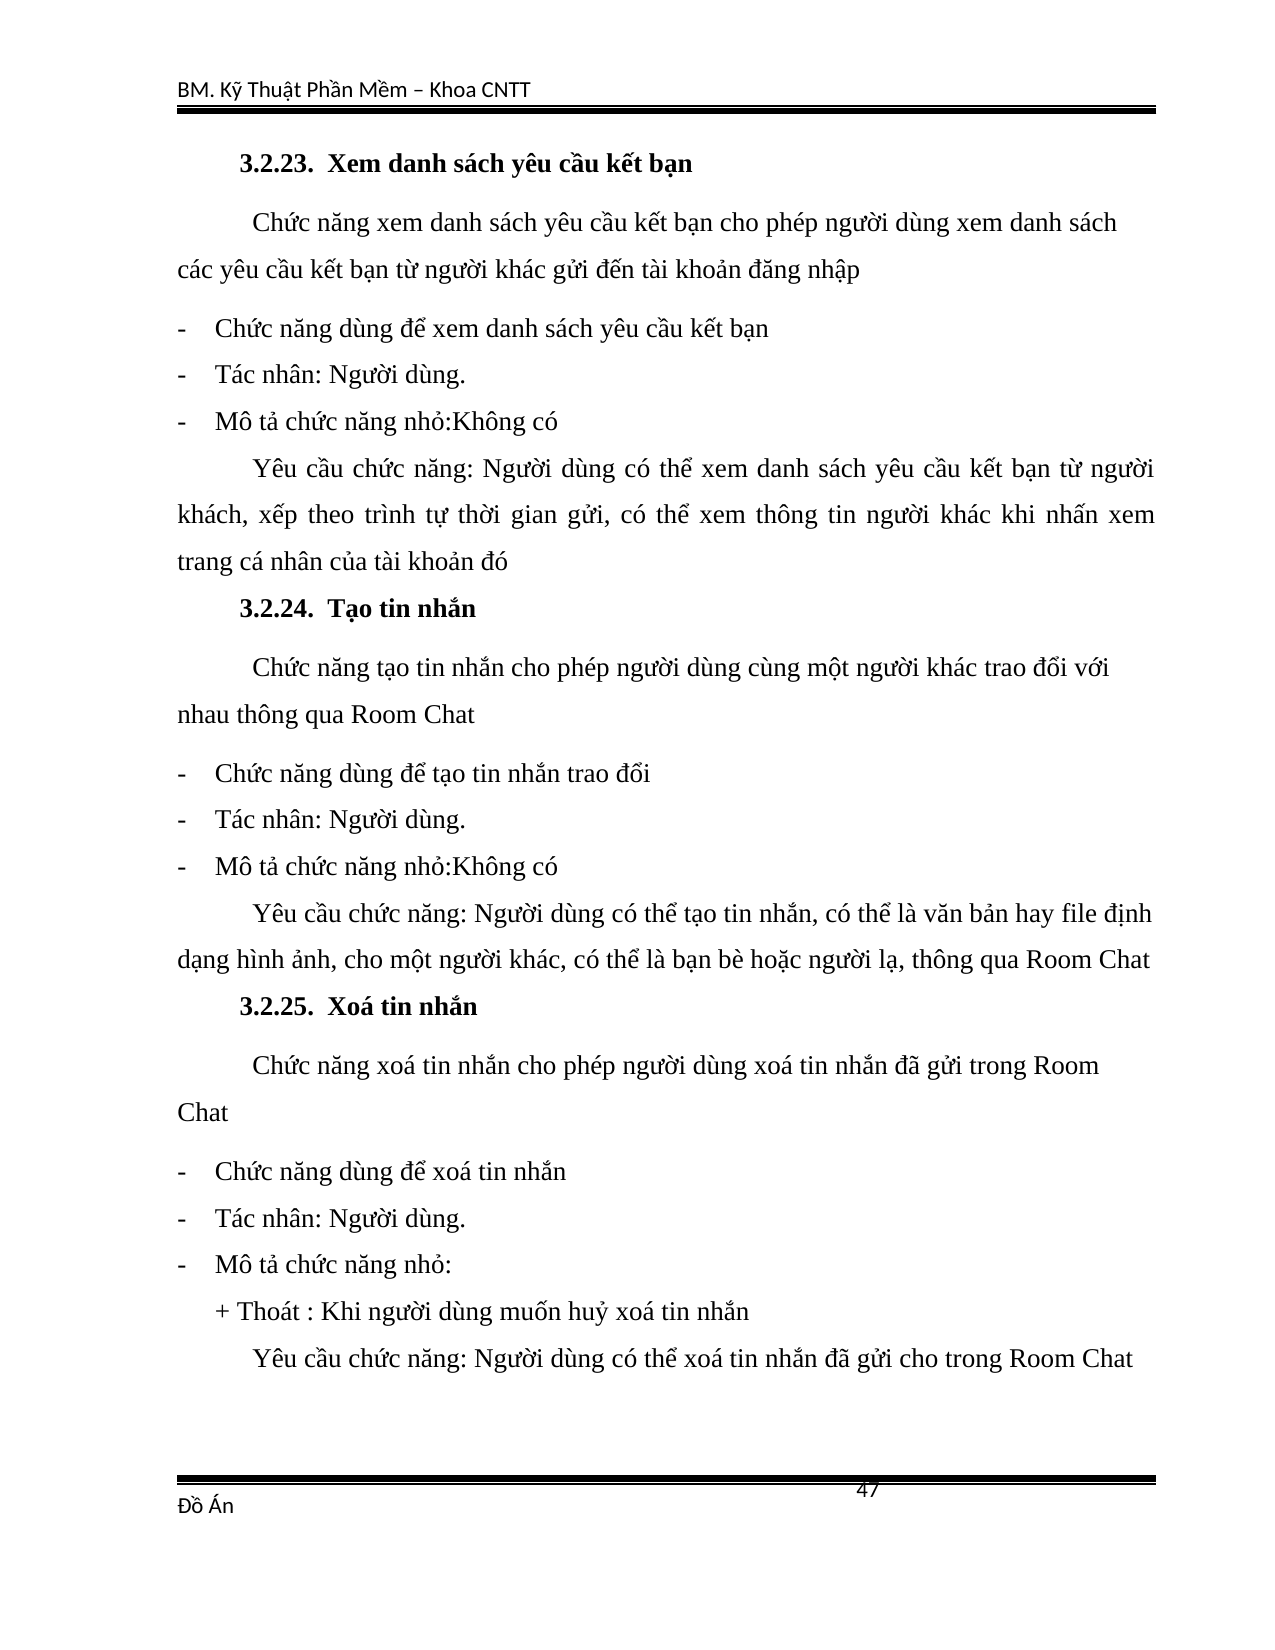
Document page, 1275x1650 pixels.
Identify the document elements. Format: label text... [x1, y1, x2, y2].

list Chức năng dùng để xem danh sách yêu cầu kết bạn [177, 312, 1156, 343]
list Tác nhân: Người dùng. [177, 804, 1156, 835]
list + Thoát : Khi người dùng muốn huỷ xoá tin nhắn [177, 1295, 1156, 1326]
list Xem danh sách yêu cầu kết bạn [239, 147, 1156, 178]
list Chức năng dùng để xoá tin nhắn [177, 1155, 1156, 1186]
list Mô tả chức năng nhỏ:Không có [177, 405, 1156, 436]
list Tạo tin nhắn [239, 592, 1156, 623]
list Yêu cầu chức năng: Người dùng có thể tạo tin nhắn, có thể là văn bản hay file định dạng hình ảnh, cho một người khác, có thể là bạn bè hoặc người lạ, thông qua Room Chat [177, 897, 1156, 975]
list Tác nhân: Người dùng. [177, 359, 1156, 390]
text Chức năng tạo tin nhắn cho phép người dùng cùng một người khác trao đổi với nhau thông qua Room Chat [177, 651, 1156, 729]
list Yêu cầu chức năng: Người dùng có thể xoá tin nhắn đã gửi cho trong Room Chat [177, 1342, 1156, 1373]
text Chức năng xoá tin nhắn cho phép người dùng xoá tin nhắn đã gửi trong Room Chat [177, 1049, 1156, 1127]
list Yêu cầu chức năng: Người dùng có thể xem danh sách yêu cầu kết bạn từ người khách, xếp theo trình tự thời gian gửi, có thể xem thông tin người khác khi nhấn xem trang cá nhân của tài khoản đó [177, 452, 1156, 576]
text Chức năng xem danh sách yêu cầu kết bạn cho phép người dùng xem danh sách các yêu cầu kết bạn từ người khác gửi đến tài khoản đăng nhập [177, 206, 1156, 284]
list Mô tả chức năng nhỏ: [177, 1249, 1156, 1280]
list Mô tả chức năng nhỏ:Không có [177, 850, 1156, 881]
list Xoá tin nhắn [239, 990, 1156, 1021]
list Tác nhân: Người dùng. [177, 1202, 1156, 1233]
list Chức năng dùng để tạo tin nhắn trao đổi [177, 757, 1156, 788]
